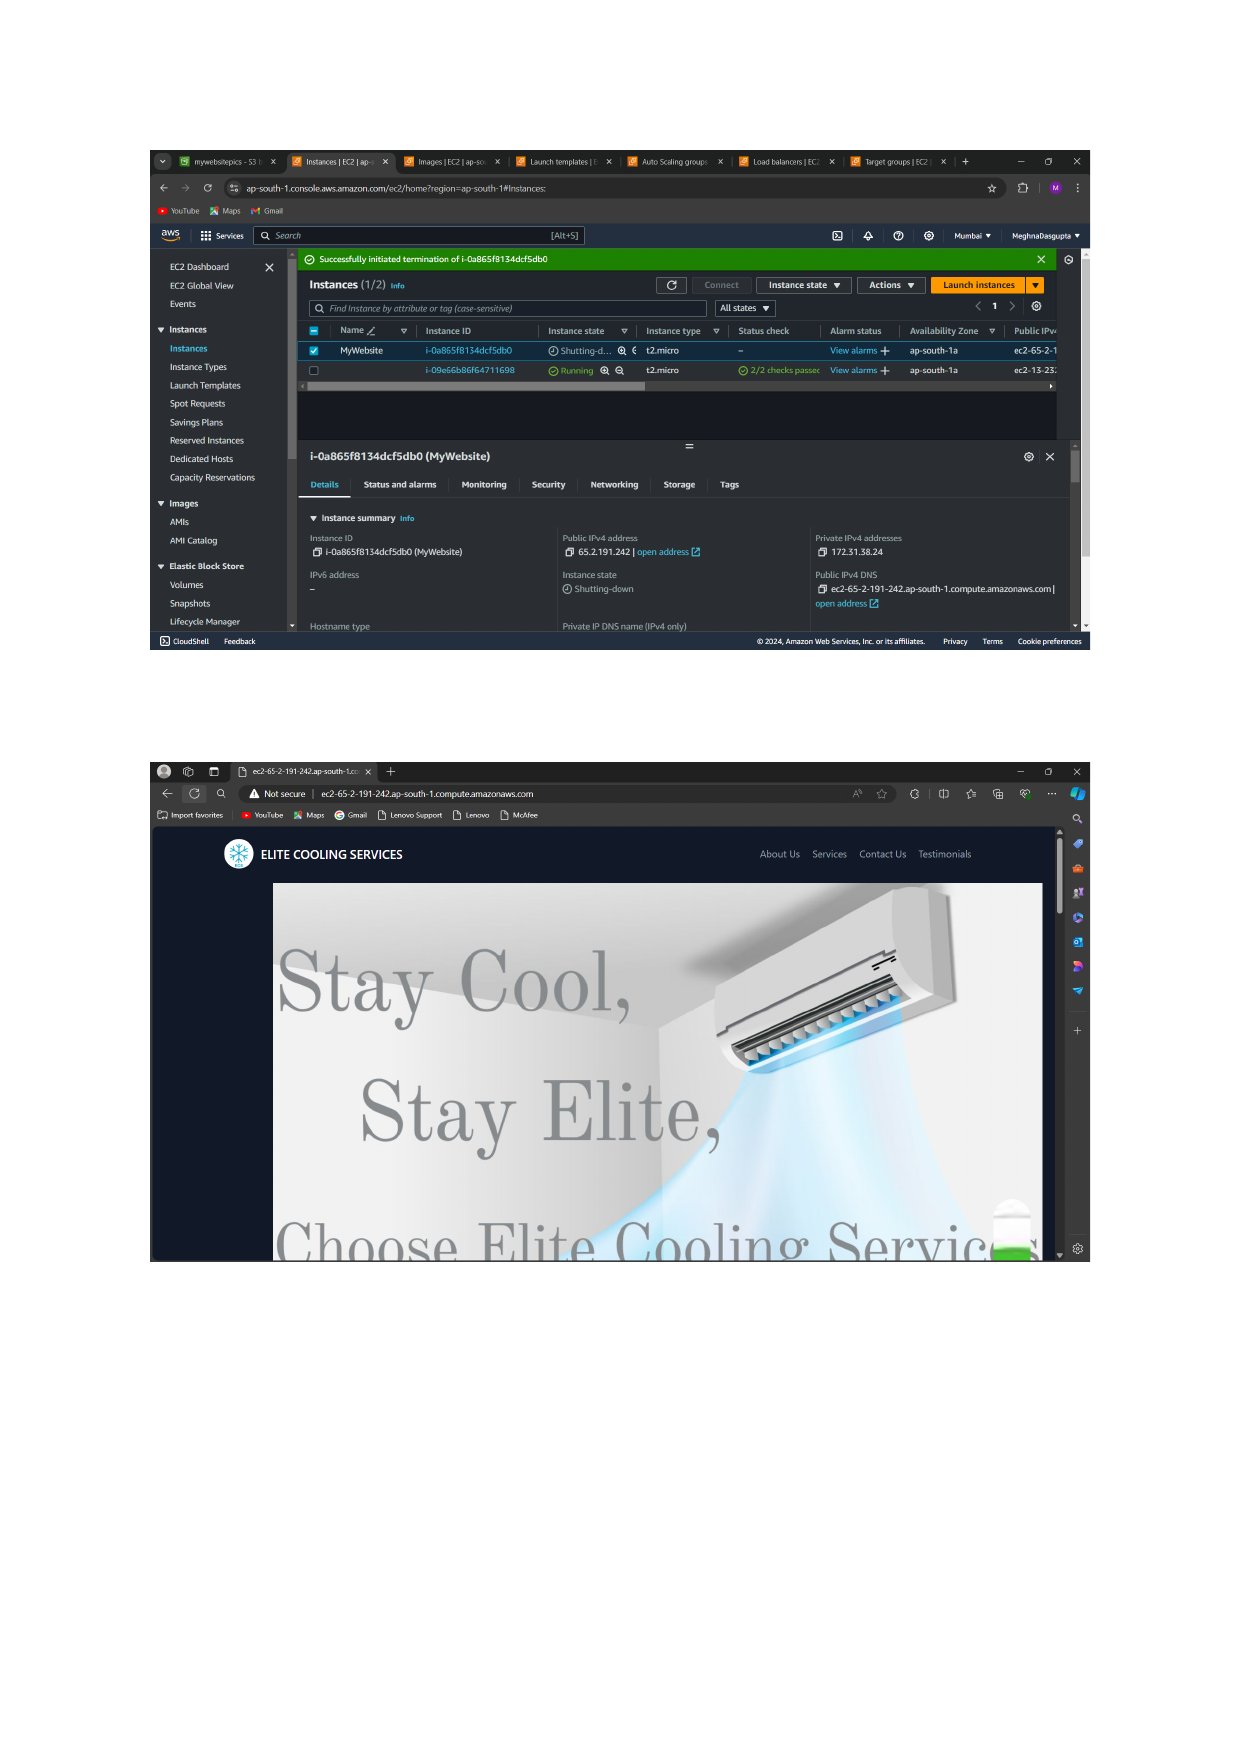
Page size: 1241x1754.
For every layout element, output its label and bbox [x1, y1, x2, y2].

picture [150, 762, 1091, 1262]
picture [150, 150, 1091, 650]
